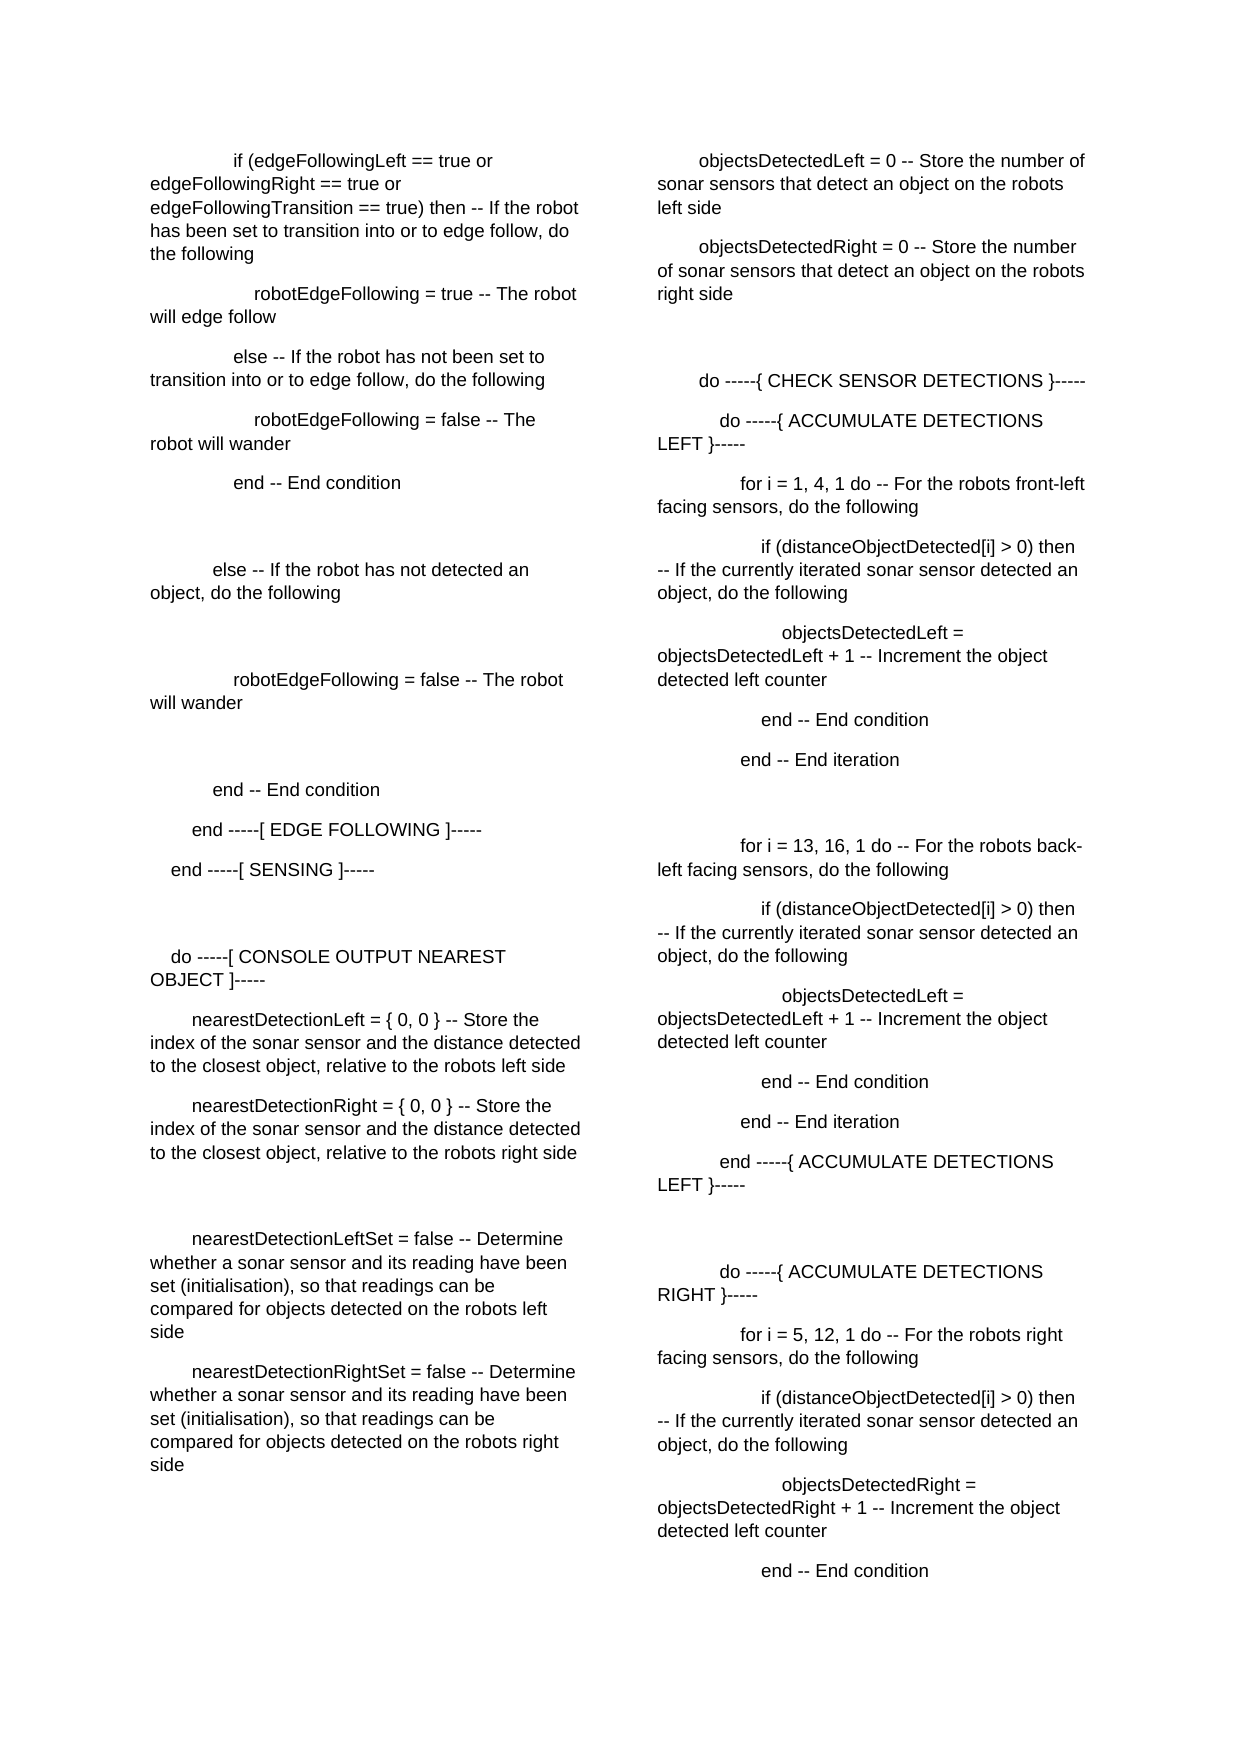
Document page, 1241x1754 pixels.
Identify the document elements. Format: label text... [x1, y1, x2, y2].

text if (distanceObjectDetected[i] > 0) then -- If the currently iterated sonar sensor detected an object, do the following [657, 898, 1090, 966]
text do -----[ CONSOLE OUTPUT NEAREST OBJECT ]----- [150, 946, 583, 990]
text end -- End iteration [657, 748, 1090, 770]
text end -----[ EDGE FOLLOWING ]----- [150, 819, 583, 840]
text nearestDetectionRight = { 0, 0 } -- Store the index of the sonar sensor and the distance detected to the closest object, relative to the robots right side [150, 1095, 583, 1163]
text robotEdgeFollowing = false -- The robot will wander [150, 669, 583, 714]
text end -- End condition [150, 472, 583, 494]
text end -----[ SENSING ]----- [150, 859, 583, 880]
text nearestDetectionLeft = { 0, 0 } -- Store the index of the sonar sensor and the distance detected to the closest object, relative to the robots left side [150, 1009, 583, 1077]
text end -- End condition [657, 1071, 1090, 1092]
text robotEdgeFollowing = true -- The robot will edge follow [150, 283, 583, 328]
text nearestDetectionLeftSet = false -- Determine whether a sonar sensor and its reading have been set (initialisation), so that readings can be compared for objects detected on the robots left side [150, 1228, 583, 1343]
text nearestDetectionRightSet = false -- Determine whether a sonar sensor and its reading have been set (initialisation), so that readings can be compared for objects detected on the robots right side [150, 1361, 583, 1476]
text objectsDetectedLeft = objectsDetectedLeft + 1 -- Increment the object detected left counter [657, 984, 1090, 1053]
text if (distanceObjectDetected[i] > 0) then -- If the currently iterated sonar sensor detected an object, do the following [657, 536, 1090, 604]
text objectsDetectedRight = objectsDetectedRight + 1 -- Increment the object detected left counter [657, 1473, 1090, 1541]
text do -----{ ACCUMULATE DETECTIONS LEFT }----- [657, 409, 1090, 454]
text do -----{ CHECK SENSOR DETECTIONS }----- [657, 369, 1090, 391]
text objectsDetectedLeft = objectsDetectedLeft + 1 -- Increment the object detected left counter [657, 622, 1090, 690]
text end -- End condition [150, 779, 583, 801]
text else -- If the robot has not detected an object, do the following [150, 559, 583, 604]
text for i = 1, 4, 1 do -- For the robots front-left facing sensors, do the following [657, 473, 1090, 517]
text else -- If the robot has not been set to transition into or to edge follow, do the following [150, 346, 583, 391]
text end -----{ ACCUMULATE DETECTIONS LEFT }----- [657, 1151, 1090, 1196]
text robotEdgeFollowing = false -- The robot will wander [150, 409, 583, 454]
text if (distanceObjectDetected[i] > 0) then -- If the currently iterated sonar sensor detected an object, do the following [657, 1387, 1090, 1455]
text for i = 5, 12, 1 do -- For the robots right facing sensors, do the following [657, 1324, 1090, 1369]
text objectsDetectedLeft = 0 -- Store the number of sonar sensors that detect an object on the robots left side [657, 150, 1090, 218]
text if (edgeFollowingLeft == true or edgeFollowingRight == true or edgeFollowingTransition == true) then -- If the robot has been set to transition into or to edge follow, do the following [150, 150, 583, 264]
text end -- End iteration [657, 1111, 1090, 1132]
text do -----{ ACCUMULATE DETECTIONS RIGHT }----- [657, 1261, 1090, 1306]
text end -- End condition [657, 1560, 1090, 1581]
text end -- End condition [657, 708, 1090, 730]
text for i = 13, 16, 1 do -- For the robots back-left facing sensors, do the following [657, 835, 1090, 880]
text objectsDetectedRight = 0 -- Store the number of sonar sensors that detect an object on the robots right side [657, 236, 1090, 304]
